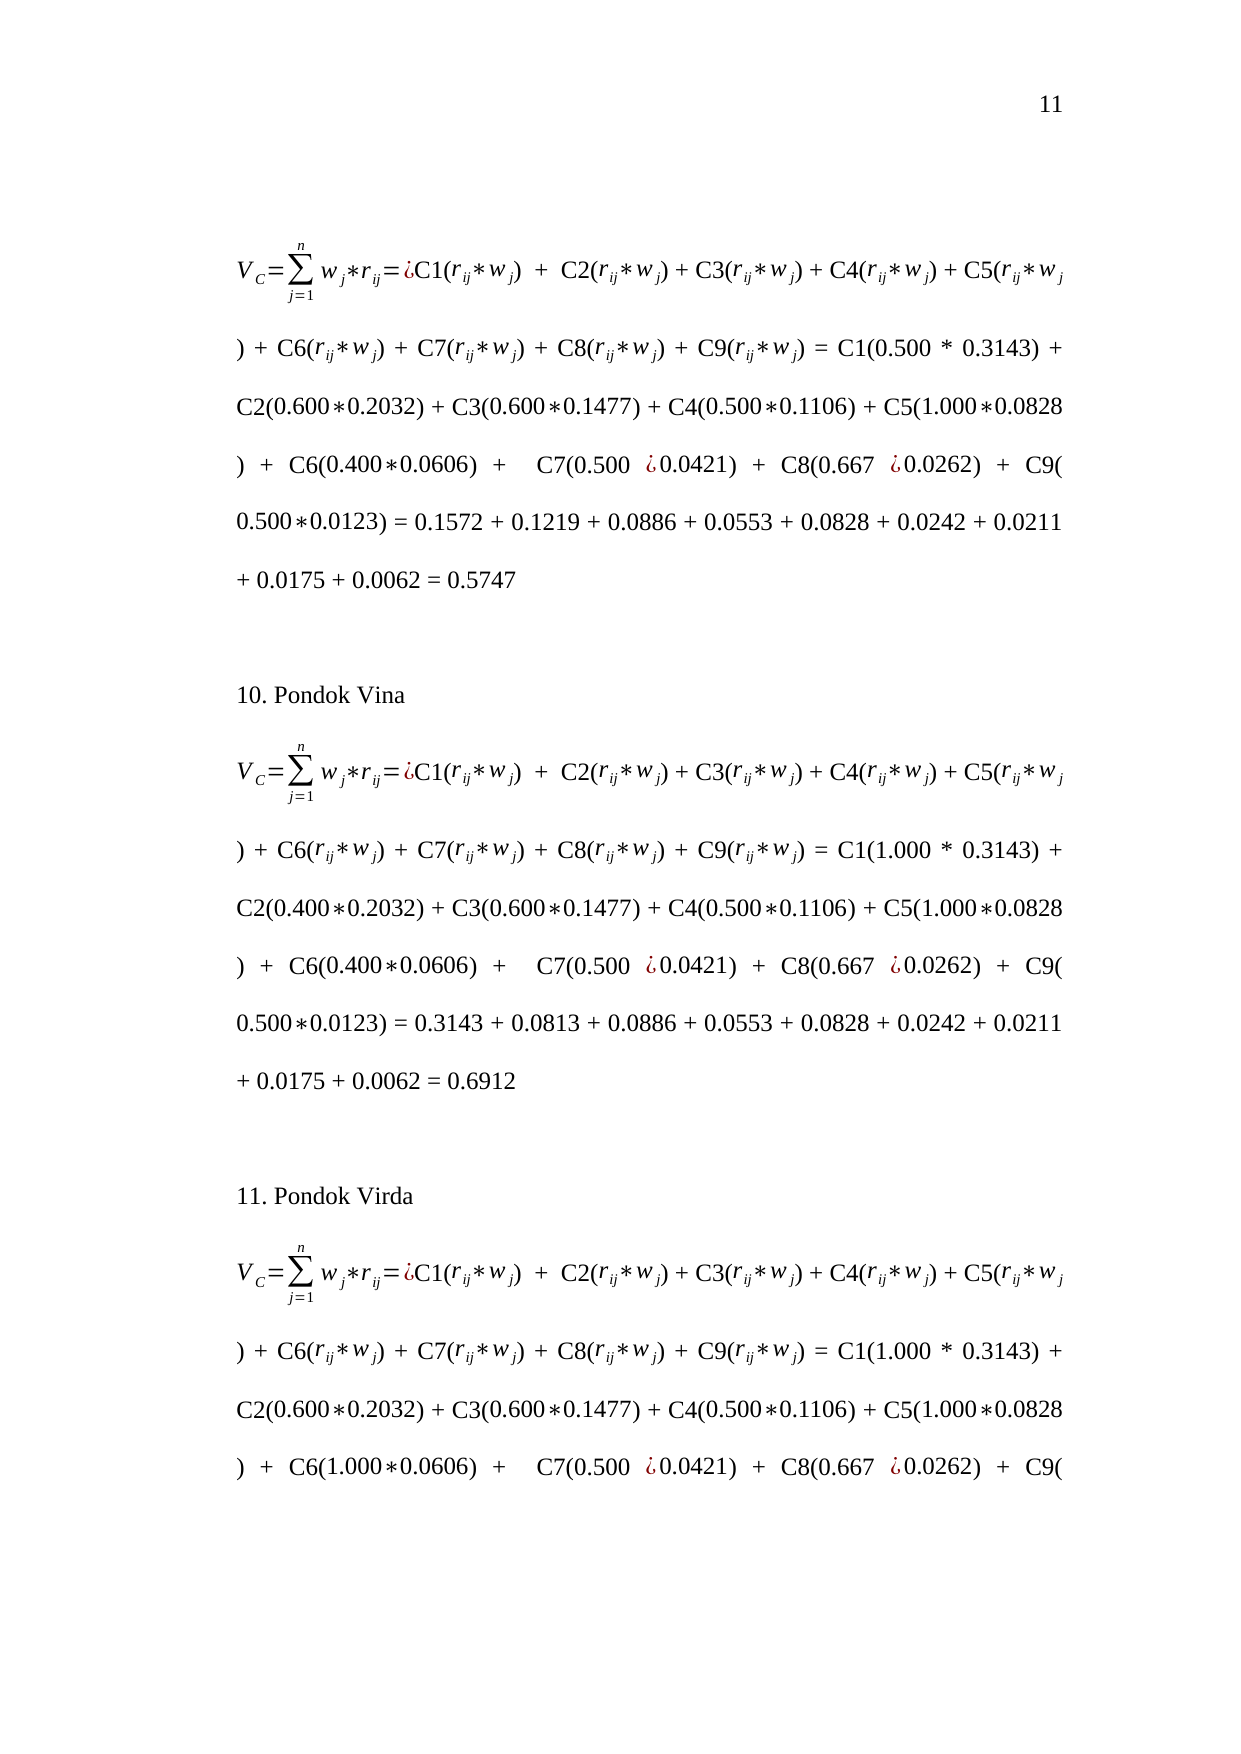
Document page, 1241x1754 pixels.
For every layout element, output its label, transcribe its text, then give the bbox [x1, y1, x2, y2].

text 11. Pondok Virda [236, 1181, 1063, 1210]
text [236, 1238, 1063, 1481]
text 10. Pondok Vina [236, 680, 1063, 709]
text C1() + C2() + C3() + C4() + C5() + C6() + C7() + C8() + C9() = C1(1.000 * 0.3143) + C2() + C3() + C4() + C5() + C6() + C7(0.500 ) + C8(0.667 ) + C9() = 0.3143 + 0.0813 + 0.0886 + 0.0553 + 0.0828 + 0.0242 + 0.0211 + 0.0175 + 0.0062 = 0.6912 [236, 737, 1063, 1095]
text C1() + C2() + C3() + C4() + C5() + C6() + C7() + C8() + C9() = C1(0.500 * 0.3143) + C2() + C3() + C4() + C5() + C6() + C7(0.500 ) + C8(0.667 ) + C9() = 0.1572 + 0.1219 + 0.0886 + 0.0553 + 0.0828 + 0.0242 + 0.0211 + 0.0175 + 0.0062 = 0.5747 [236, 236, 1063, 594]
